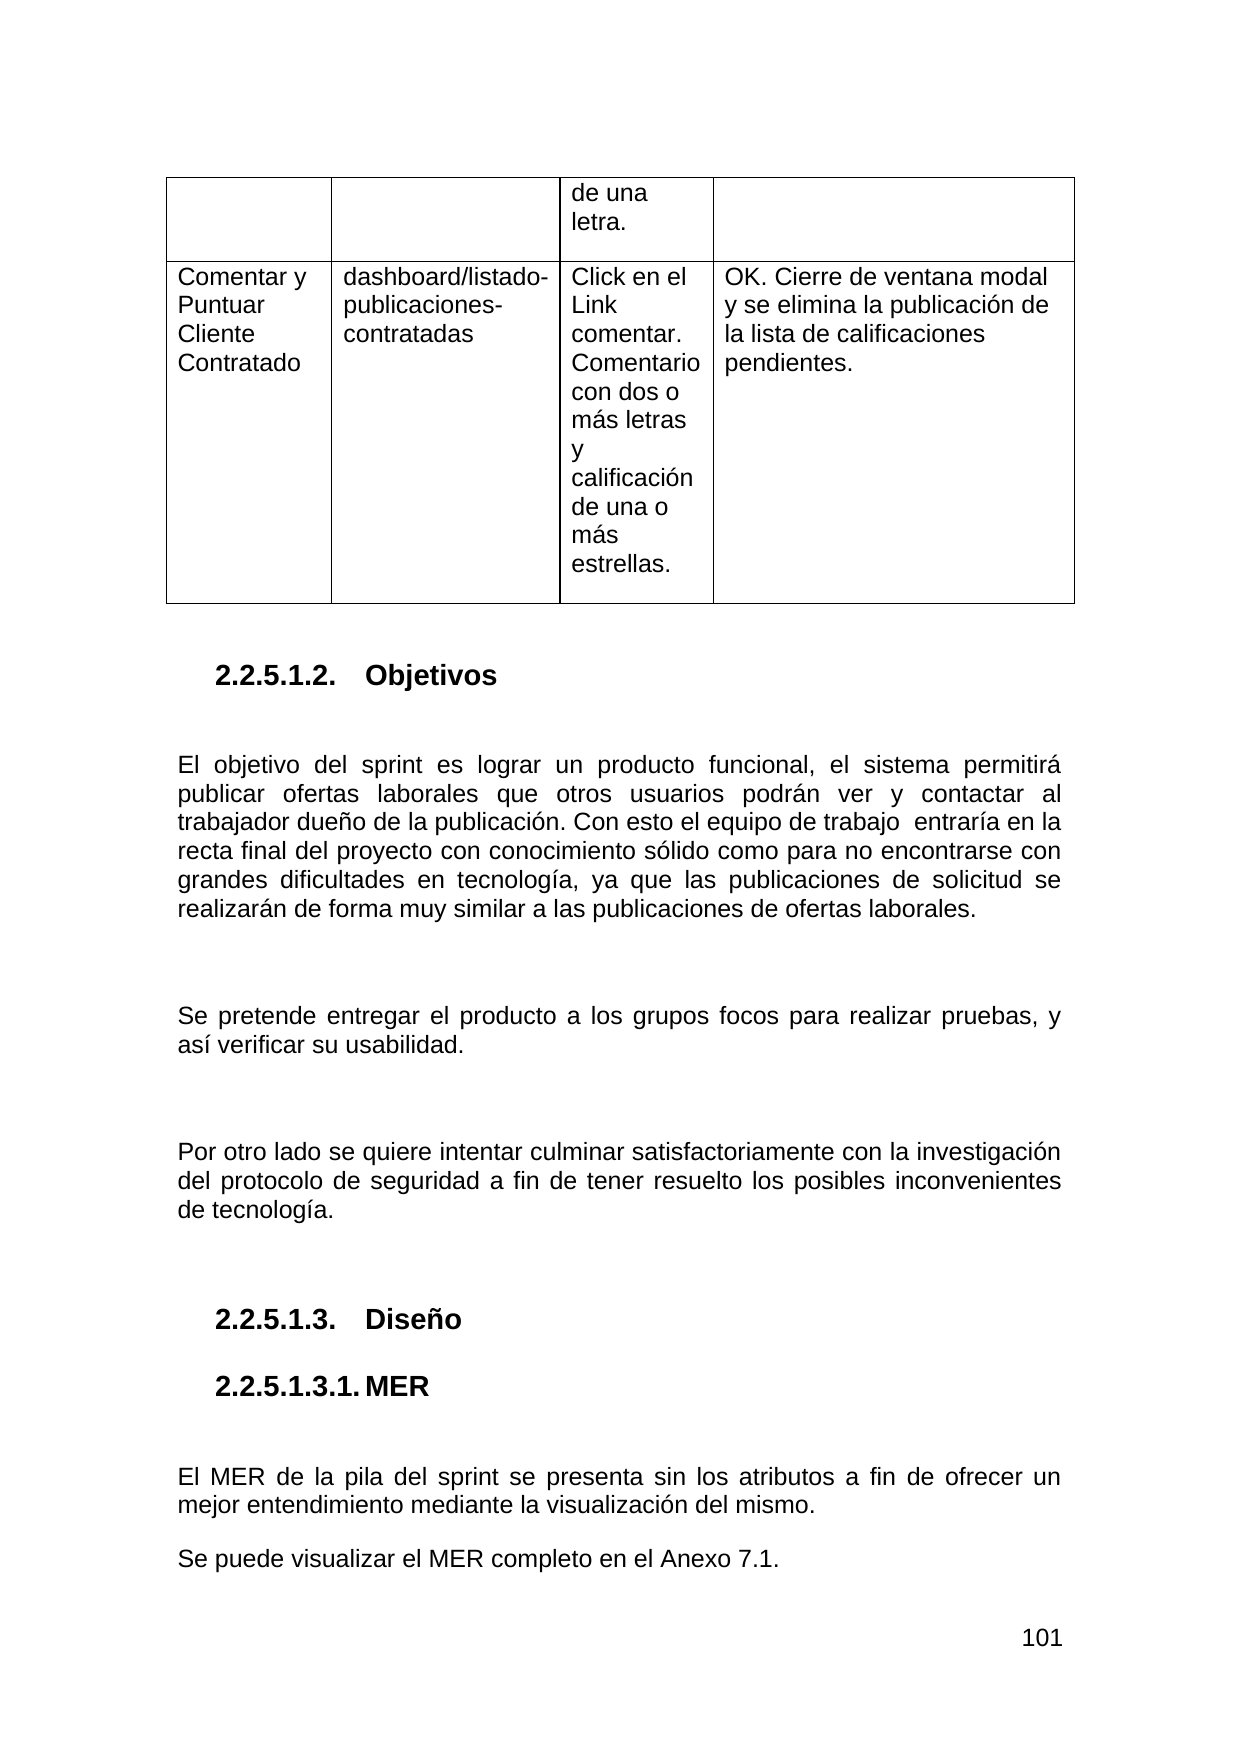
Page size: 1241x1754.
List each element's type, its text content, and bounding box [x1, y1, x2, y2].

text Se puede visualizar el MER completo en el Anexo 7.1. [177, 1544, 1063, 1573]
text Por otro lado se quiere intentar culminar satisfactoriamente con la investigación del protocolo de seguridad a fin de tener resuelto los posibles inconvenientes de tecnología. [177, 1137, 1063, 1224]
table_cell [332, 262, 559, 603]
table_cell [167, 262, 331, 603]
list Objetivos [215, 658, 1063, 691]
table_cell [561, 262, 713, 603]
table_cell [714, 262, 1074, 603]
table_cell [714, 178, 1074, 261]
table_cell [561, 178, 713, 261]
text Se pretende entregar el producto a los grupos focos para realizar pruebas, y así verificar su usabilidad. [177, 1001, 1063, 1059]
list Diseño [215, 1302, 1063, 1336]
text El MER de la pila del sprint se presenta sin los atributos a fin de ofrecer un mejor entendimiento mediante la visualización del mismo. [177, 1462, 1063, 1519]
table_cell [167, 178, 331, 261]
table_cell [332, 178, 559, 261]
list MER [215, 1369, 1063, 1403]
text El objetivo del sprint es lograr un producto funcional, el sistema permitirá publicar ofertas laborales que otros usuarios podrán ver y contactar al trabajador dueño de la publicación. Con esto el equipo de trabajo entraría en la recta final del proyecto con conocimiento sólido como para no encontrarse con grandes dificultades en tecnología, ya que las publicaciones de solicitud se realizarán de forma muy similar a las publicaciones de ofertas laborales. [177, 750, 1063, 922]
